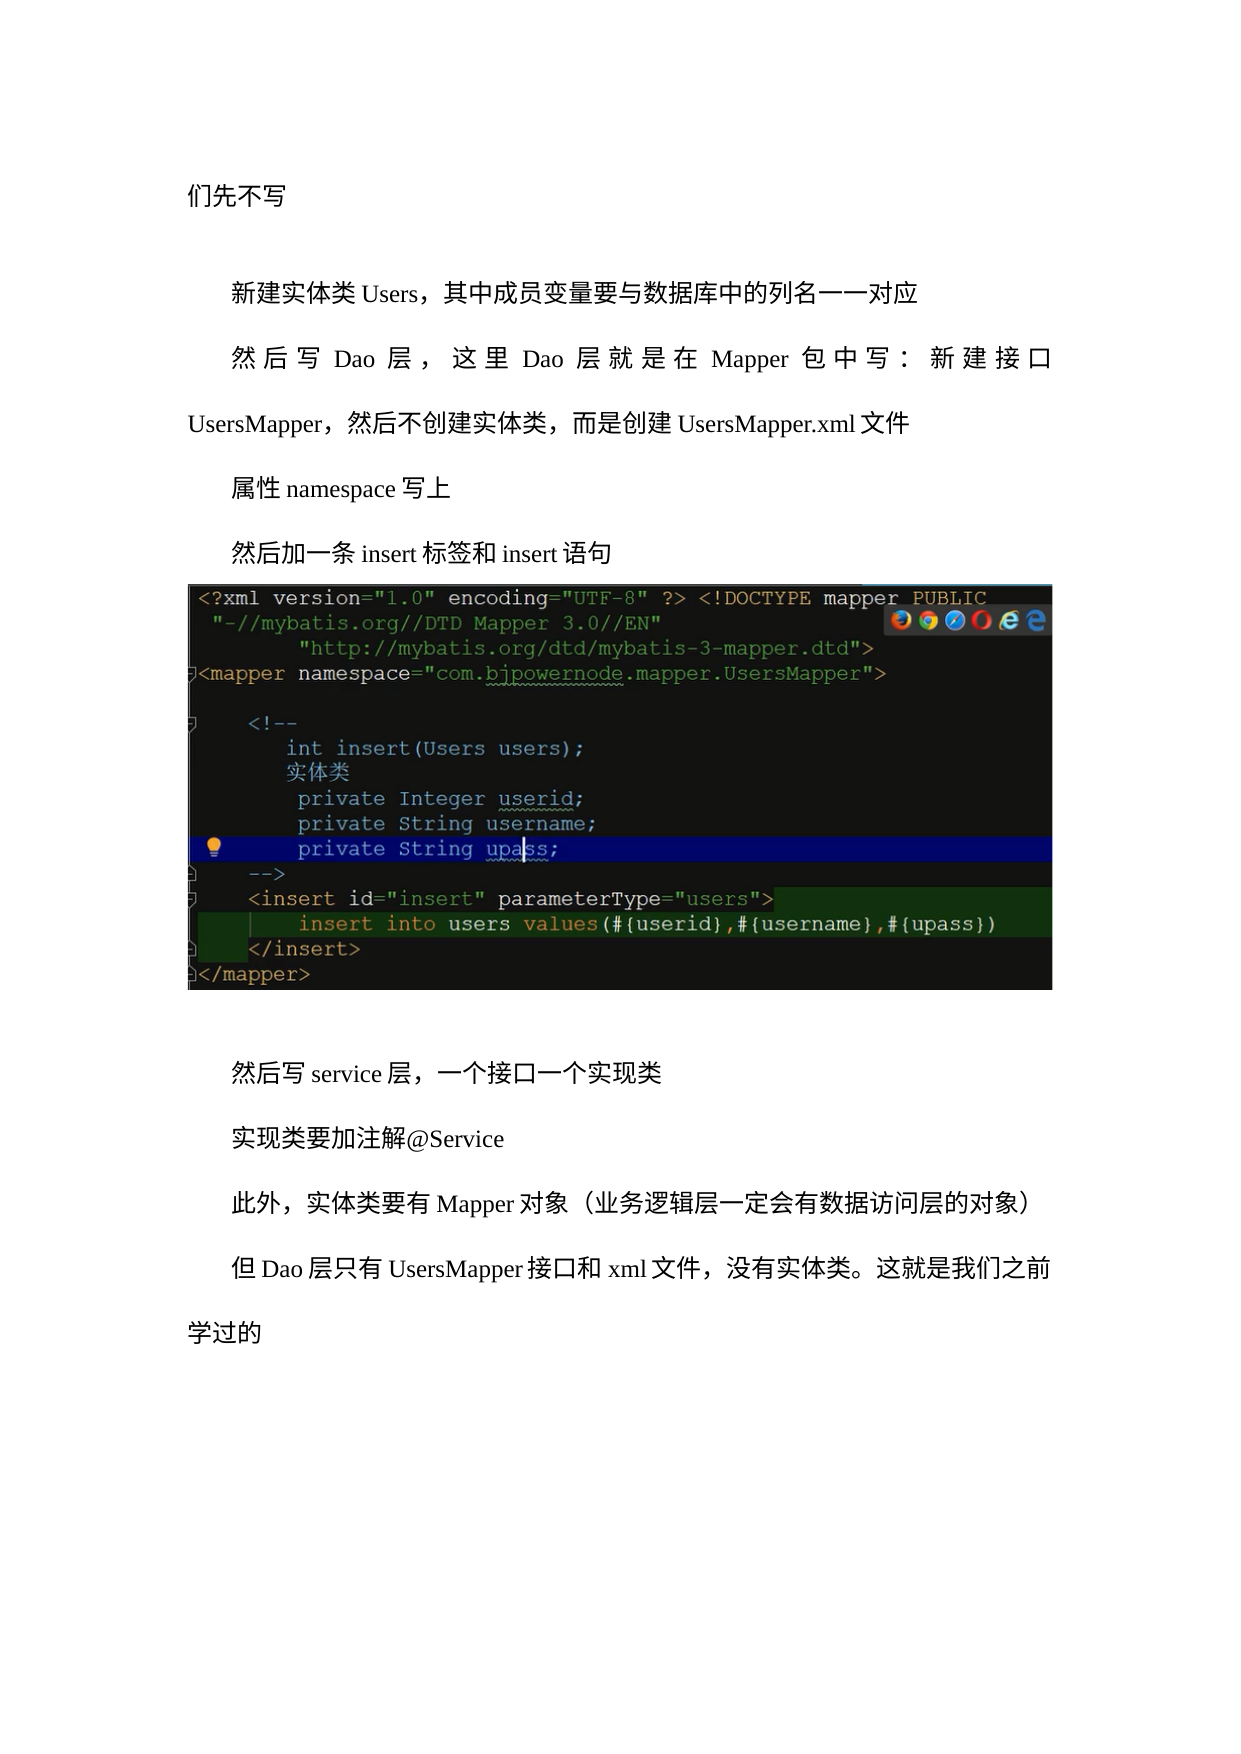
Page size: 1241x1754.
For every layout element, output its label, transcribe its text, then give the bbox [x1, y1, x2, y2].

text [187, 162, 1053, 227]
text 然后加一条insert标签和insert语句 [187, 519, 1053, 584]
text 此外，实体类要有Mapper对象（业务逻辑层一定会有数据访问层的对象） [187, 1169, 1053, 1234]
text 然后写service层，一个接口一个实现类 [187, 1039, 1053, 1104]
text 新建实体类Users，其中成员变量要与数据库中的列名一一对应 [187, 259, 1053, 324]
text 属性namespace写上 [187, 454, 1053, 519]
text 然后写Dao层，这里Dao层就是在Mapper包中写：新建接口UsersMapper，然后不创建实体类，而是创建UsersMapper.xml文件 [187, 324, 1053, 454]
text 但Dao层只有UsersMapper接口和xml文件，没有实体类。这就是我们之前学过的 [187, 1234, 1053, 1364]
text 实现类要加注解@Service [187, 1104, 1053, 1169]
picture [187, 584, 1053, 990]
